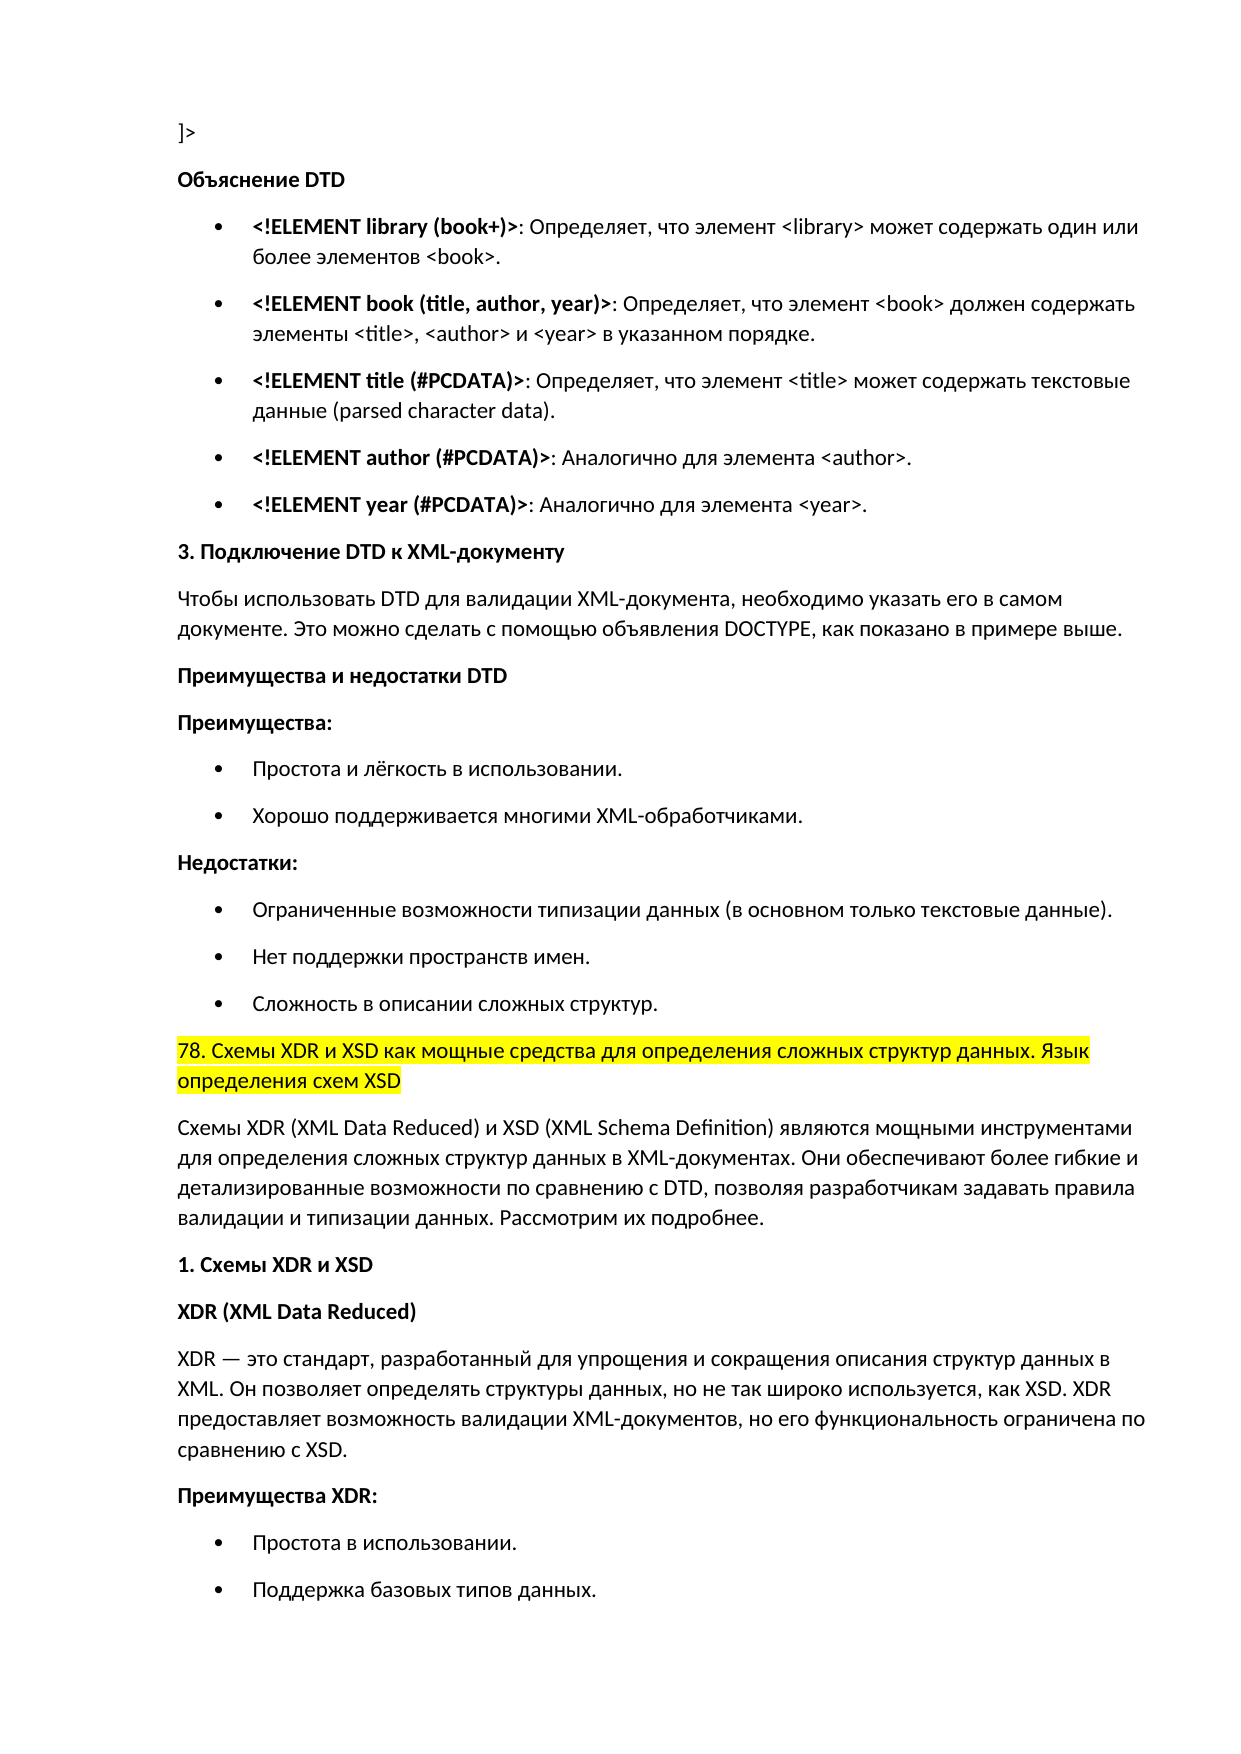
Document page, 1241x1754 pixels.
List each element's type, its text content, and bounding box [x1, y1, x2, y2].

text XDR (XML Data Reduced) [177, 1297, 1152, 1325]
text Объяснение DTD [177, 165, 1152, 193]
list <!ELEMENT library (book+)>: Определяет, что элемент <library> может содержать один или более элементов <book>. [215, 212, 1152, 270]
text 78. Схемы XDR и XSD как мощные средства для определения сложных структур данных. Язык определения схем XSD [177, 1036, 1152, 1094]
text Чтобы использовать DTD для валидации XML-документа, необходимо указать его в самом документе. Это можно сделать с помощью объявления DOCTYPE, как показано в примере выше. [177, 584, 1152, 642]
text Схемы XDR (XML Data Reduced) и XSD (XML Schema Definition) являются мощными инструментами для определения сложных структур данных в XML-документах. Они обеспечивают более гибкие и детализированные возможности по сравнению с DTD, позволяя разработчикам задавать правила валидации и типизации данных. Рассмотрим их подробнее. [177, 1113, 1152, 1232]
list Простота в использовании. [215, 1528, 1152, 1557]
list Хорошо поддерживается многими XML-обработчиками. [215, 801, 1152, 829]
list Нет поддержки пространств имен. [215, 942, 1152, 970]
list <!ELEMENT author (#PCDATA)>: Аналогично для элемента <author>. [215, 443, 1152, 471]
text Преимущества и недостатки DTD [177, 661, 1152, 689]
text Преимущества XDR: [177, 1482, 1152, 1510]
list Простота и лёгкость в использовании. [215, 754, 1152, 783]
text ]> [177, 118, 1152, 146]
text Недостатки: [177, 848, 1152, 876]
text 1. Схемы XDR и XSD [177, 1250, 1152, 1278]
list <!ELEMENT book (title, author, year)>: Определяет, что элемент <book> должен содержать элементы <title>, <author> и <year> в указанном порядке. [215, 289, 1152, 347]
list Поддержка базовых типов данных. [215, 1575, 1152, 1603]
list <!ELEMENT title (#PCDATA)>: Определяет, что элемент <title> может содержать текстовые данные (parsed character data). [215, 366, 1152, 424]
list Сложность в описании сложных структур. [215, 989, 1152, 1017]
text 3. Подключение DTD к XML-документу [177, 537, 1152, 565]
text XDR — это стандарт, разработанный для упрощения и сокращения описания структур данных в XML. Он позволяет определять структуры данных, но не так широко используется, как XSD. XDR предоставляет возможность валидации XML-документов, но его функциональность ограничена по сравнению с XSD. [177, 1344, 1152, 1463]
text Преимущества: [177, 708, 1152, 736]
list Ограниченные возможности типизации данных (в основном только текстовые данные). [215, 895, 1152, 923]
list <!ELEMENT year (#PCDATA)>: Аналогично для элемента <year>. [215, 490, 1152, 518]
